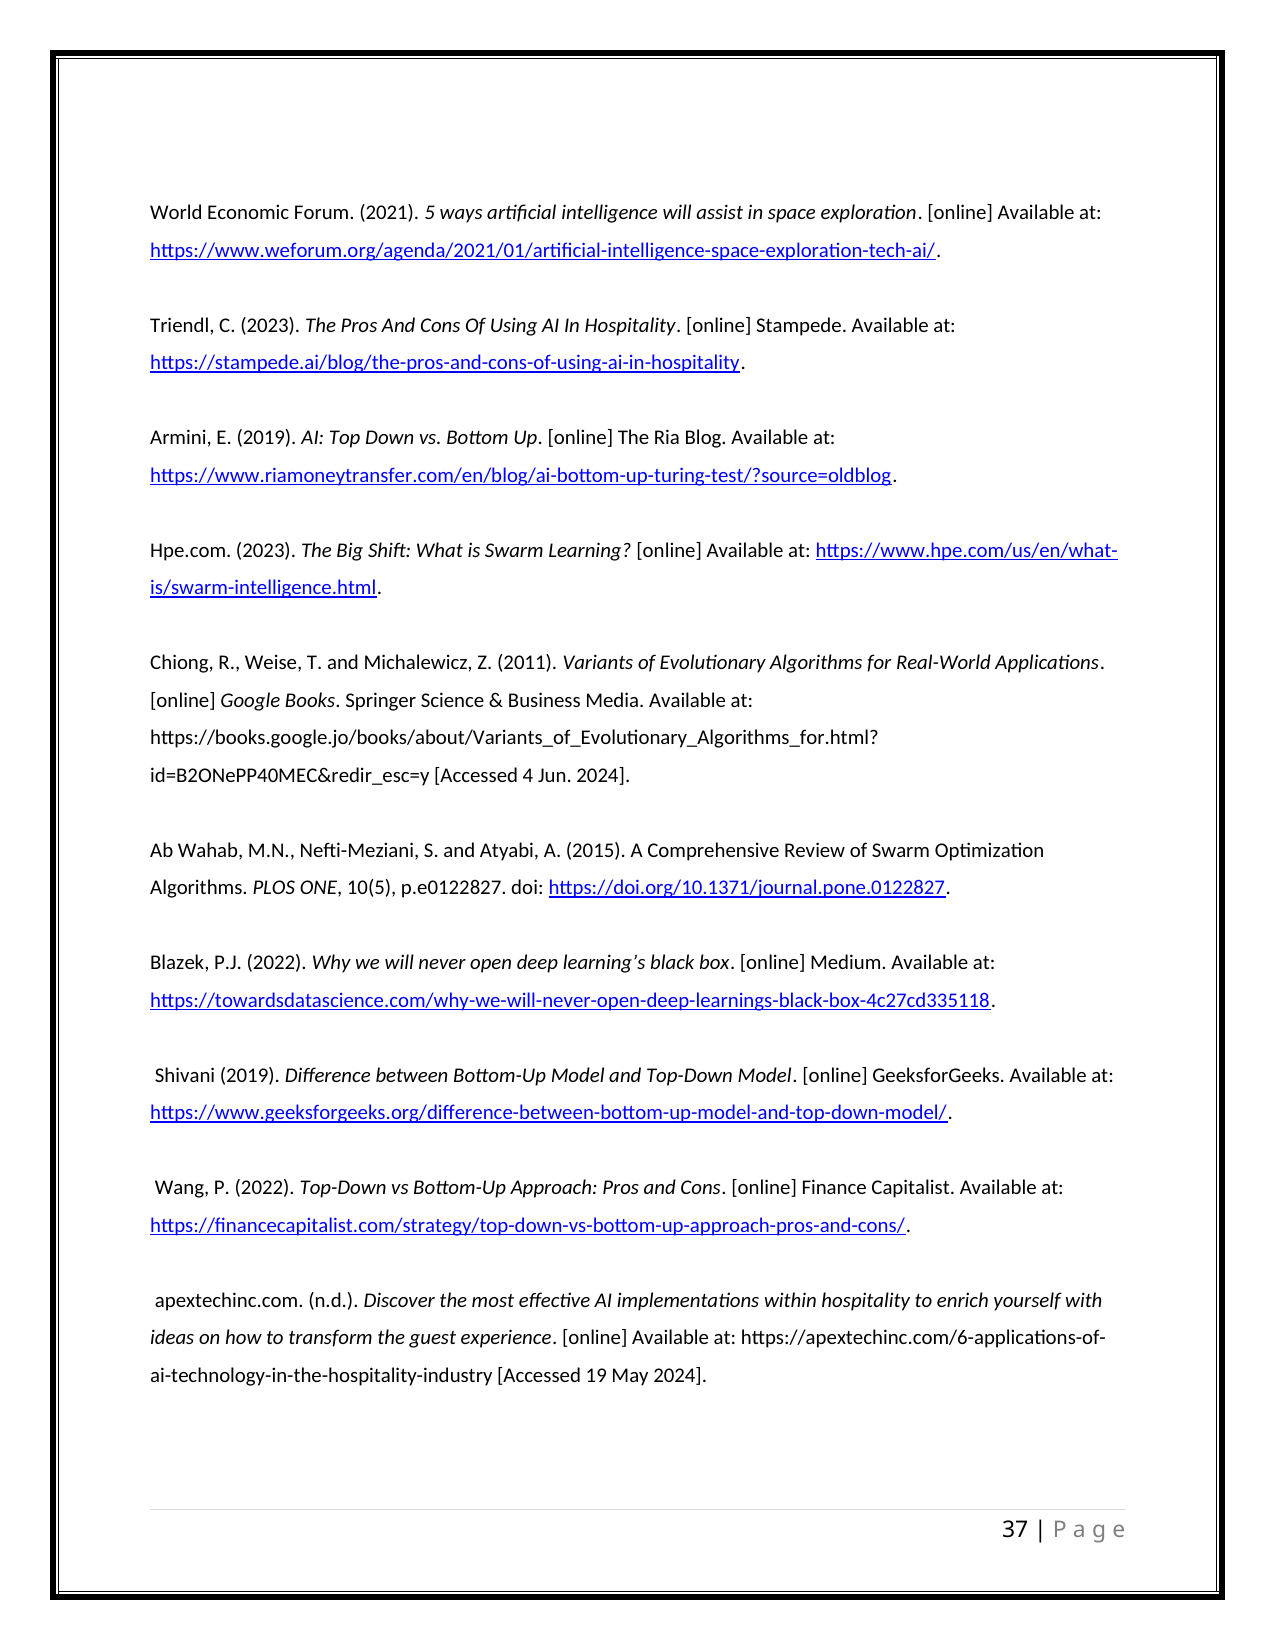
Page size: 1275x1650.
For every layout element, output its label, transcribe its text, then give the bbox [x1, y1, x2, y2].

text World Economic Forum. (2021). 5 ways artificial intelligence will assist in space exploration. [online] Available at: https://www.weforum.org/agenda/2021/01/artificial-intelligence-space-exploration-tech-ai/. [150, 187, 1125, 262]
text Chiong, R., Weise, T. and Michalewicz, Z. (2011). Variants of Evolutionary Algorithms for Real-World Applications. [online] Google Books. Springer Science & Business Media. Available at: https://books.google.jo/books/about/Variants_of_Evolutionary_Algorithms_for.html?id=B2ONePP40MEC&redir_esc=y [Accessed 4 Jun. 2024]. [150, 637, 1125, 787]
text Triendl, C. (2023). The Pros And Cons Of Using AI In Hospitality. [online] Stampede. Available at: https://stampede.ai/blog/the-pros-and-cons-of-using-ai-in-hospitality. [150, 300, 1125, 375]
text Armini, E. (2019). AI: Top Down vs. Bottom Up. [online] The Ria Blog. Available at: https://www.riamoneytransfer.com/en/blog/ai-bottom-up-turing-test/?source=oldblog. [150, 412, 1125, 487]
text Ab Wahab, M.N., Nefti-Meziani, S. and Atyabi, A. (2015). A Comprehensive Review of Swarm Optimization Algorithms. PLOS ONE, 10(5), p.e0122827. doi: https://doi.org/10.1371/journal.pone.0122827. [150, 825, 1125, 900]
text ‌ Wang, P. (2022). Top-Down vs Bottom-Up Approach: Pros and Cons. [online] Finance Capitalist. Available at: https://financecapitalist.com/strategy/top-down-vs-bottom-up-approach-pros-and-cons/. [150, 1162, 1125, 1237]
text ‌ Shivani (2019). Difference between Bottom-Up Model and Top-Down Model. [online] GeeksforGeeks. Available at: https://www.geeksforgeeks.org/difference-between-bottom-up-model-and-top-down-model/. [150, 1050, 1125, 1125]
text Hpe.com. (2023). The Big Shift: What is Swarm Learning? [online] Available at: https://www.hpe.com/us/en/what-is/swarm-intelligence.html. [150, 525, 1125, 600]
text ‌ apextechinc.com. (n.d.). Discover the most effective AI implementations within hospitality to enrich yourself with ideas on how to transform the guest experience. [online] Available at: https://apextechinc.com/6-applications-of-ai-technology-in-the-hospitality-industry [Accessed 19 May 2024]. [150, 1275, 1125, 1387]
text Blazek, P.J. (2022). Why we will never open deep learning’s black box. [online] Medium. Available at: https://towardsdatascience.com/why-we-will-never-open-deep-learnings-black-box-4c27cd335118. [150, 937, 1125, 1012]
